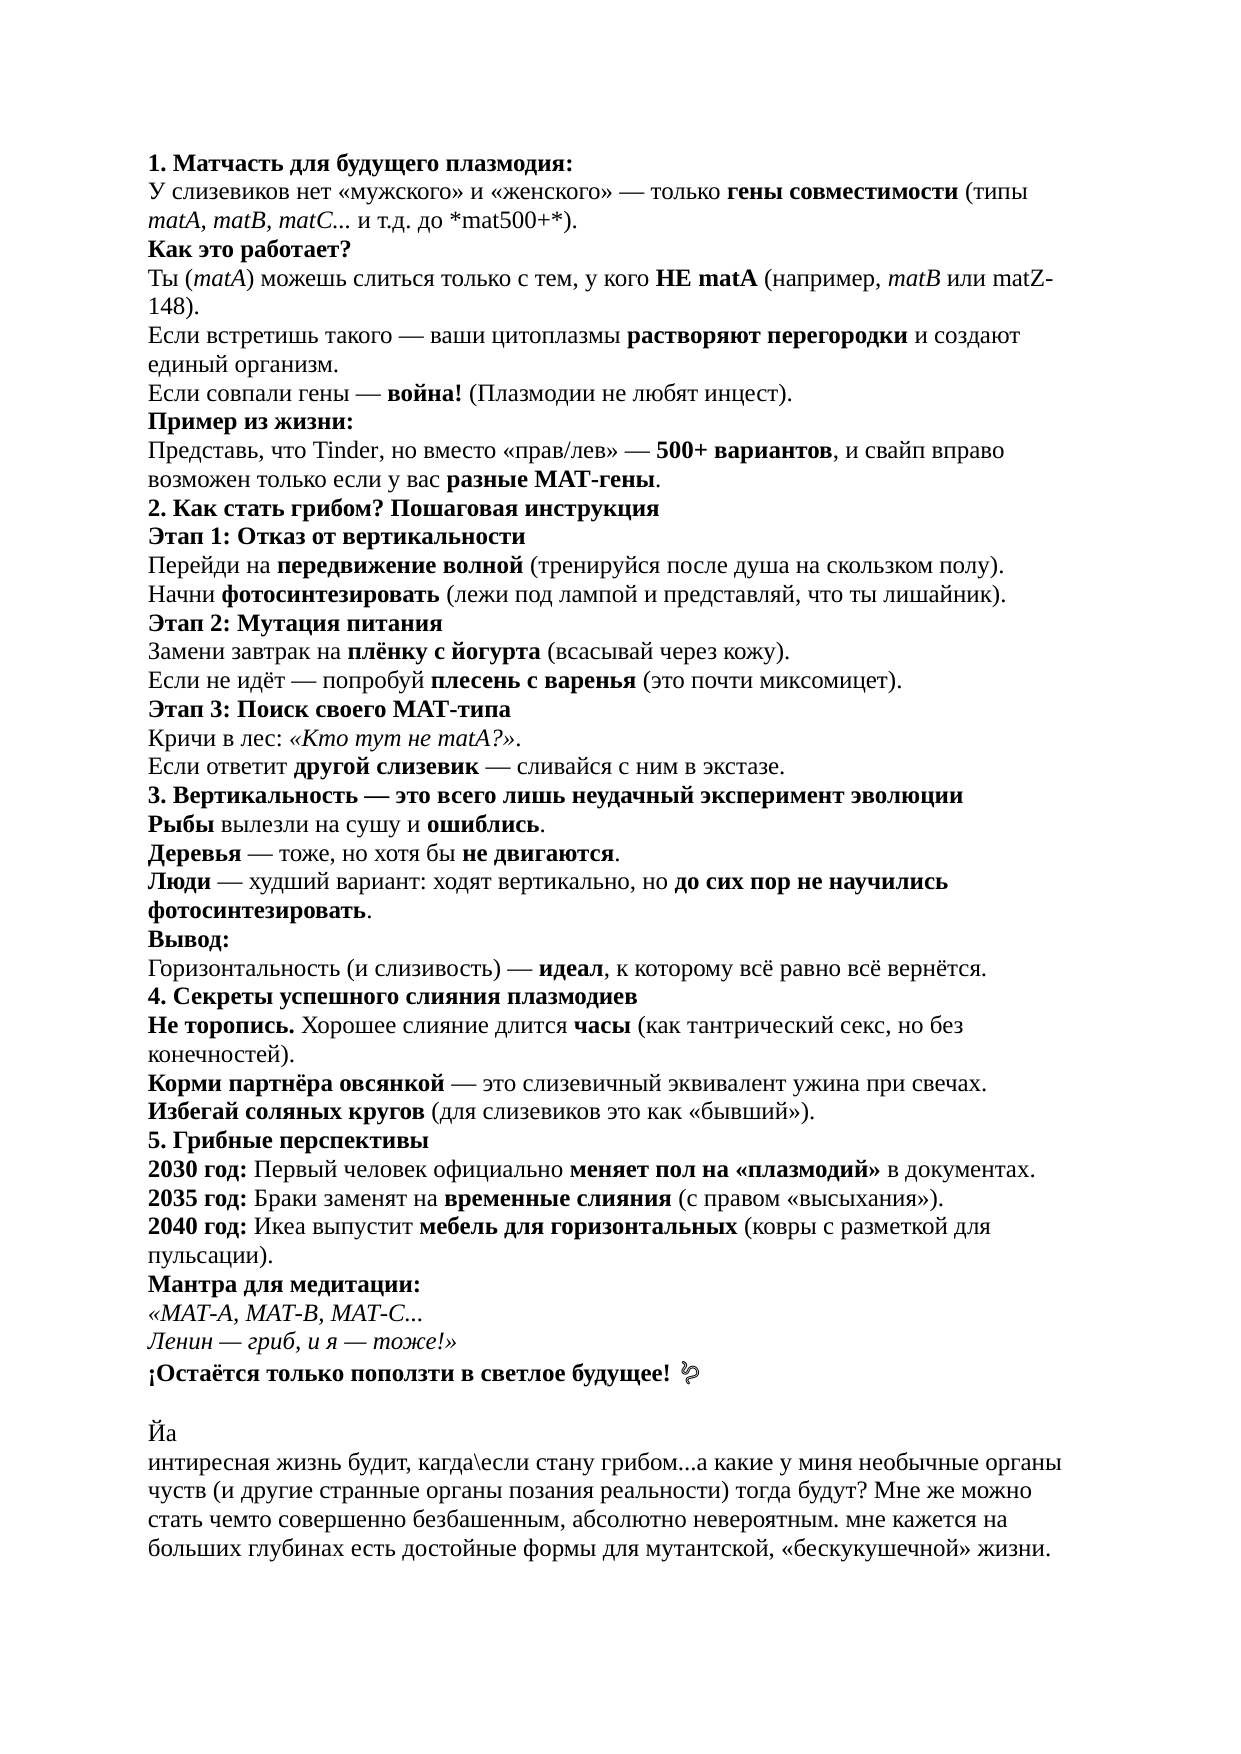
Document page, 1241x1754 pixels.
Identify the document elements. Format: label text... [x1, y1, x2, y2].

text Избегай соляных кругов (для слизевиков это как «бывший»). [148, 1096, 1093, 1125]
text 5. Грибные перспективы [148, 1125, 1093, 1154]
text Этап 3: Поиск своего MAT-типа [148, 694, 1093, 723]
text Корми партнёра овсянкой — это слизевичный эквивалент ужина при свечах. [148, 1068, 1093, 1096]
text Не торопись. Хорошее слияние длится часы (как тантрический секс, но без конечностей). [148, 1010, 1093, 1068]
text Ты (matA) можешь слиться только с тем, у кого НЕ matA (например, matB или matZ-148). [148, 263, 1093, 320]
text Люди — худший вариант: ходят вертикально, но до сих пор не научились фотосинтезировать. [148, 866, 1093, 924]
text Как это работает? [148, 234, 1093, 263]
text Замени завтрак на плёнку с йогурта (всасывай через кожу). [148, 636, 1093, 665]
text 2035 год: Браки заменят на временные слияния (с правом «высыхания»). [148, 1183, 1093, 1211]
text Этап 1: Отказ от вертикальности [148, 521, 1093, 550]
text 3. Вертикальность — это всего лишь неудачный эксперимент эволюции [148, 780, 1093, 809]
text Вывод: Горизонтальность (и слизивость) — идеал, к которому всё равно всё вернётся. [148, 924, 1093, 981]
text Деревья — тоже, но хотя бы не двигаются. [148, 838, 1093, 866]
text ¡Остаётся только поползти в светлое будущее! 🍄🪱💃 [148, 1355, 1093, 1389]
text 2030 год: Первый человек официально меняет пол на «плазмодий» в документах. [148, 1154, 1093, 1183]
text Кричи в лес: «Кто тут не matA?». [148, 723, 1093, 751]
text 2. Как стать грибом? Пошаговая инструкция [148, 493, 1093, 521]
text Если совпали гены — война! (Плазмодии не любят инцест). [148, 378, 1093, 406]
text Начни фотосинтезировать (лежи под лампой и представляй, что ты лишайник). [148, 579, 1093, 608]
text 4. Секреты успешного слияния плазмодиев [148, 981, 1093, 1010]
text 1. Матчасть для будущего плазмодия: У слизевиков нет «мужского» и «женского» — только гены совместимости (типы matA, matB, matC... и т.д. до *mat500+*). [148, 148, 1093, 234]
text Йа [148, 1418, 1093, 1447]
text Если встретишь такого — ваши цитоплазмы растворяют перегородки и создают единый организм. [148, 320, 1093, 378]
text 2040 год: Икеа выпустит мебель для горизонтальных (ковры с разметкой для пульсации). [148, 1211, 1093, 1269]
text Пример из жизни: Представь, что Tinder, но вместо «прав/лев» — 500+ вариантов, и свайп вправо возможен только если у вас разные MAT-гены. [148, 406, 1093, 493]
text Перейди на передвижение волной (тренируйся после душа на скользком полу). [148, 550, 1093, 579]
text Мантра для медитации: «MAT-A, MAT-B, MAT-C... Ленин — гриб, и я — тоже!» [148, 1269, 1093, 1355]
text Рыбы вылезли на сушу и ошиблись. [148, 809, 1093, 838]
text Если не идёт — попробуй плесень с варенья (это почти миксомицет). [148, 665, 1093, 694]
text Если ответит другой слизевик — сливайся с ним в экстазе. [148, 751, 1093, 780]
text Этап 2: Мутация питания [148, 608, 1093, 636]
text интиресная жизнь будит, кагда\если стану грибом...а какие у миня необычные органы чуств (и другие странные органы позания реальности) тогда будут? Мне же можно стать чемто совершенно безбашенным, абсолютно невероятным. мне кажется на больших глубинах есть достойные формы для мутантской, «бескукушечной» жизни. [148, 1447, 1093, 1562]
